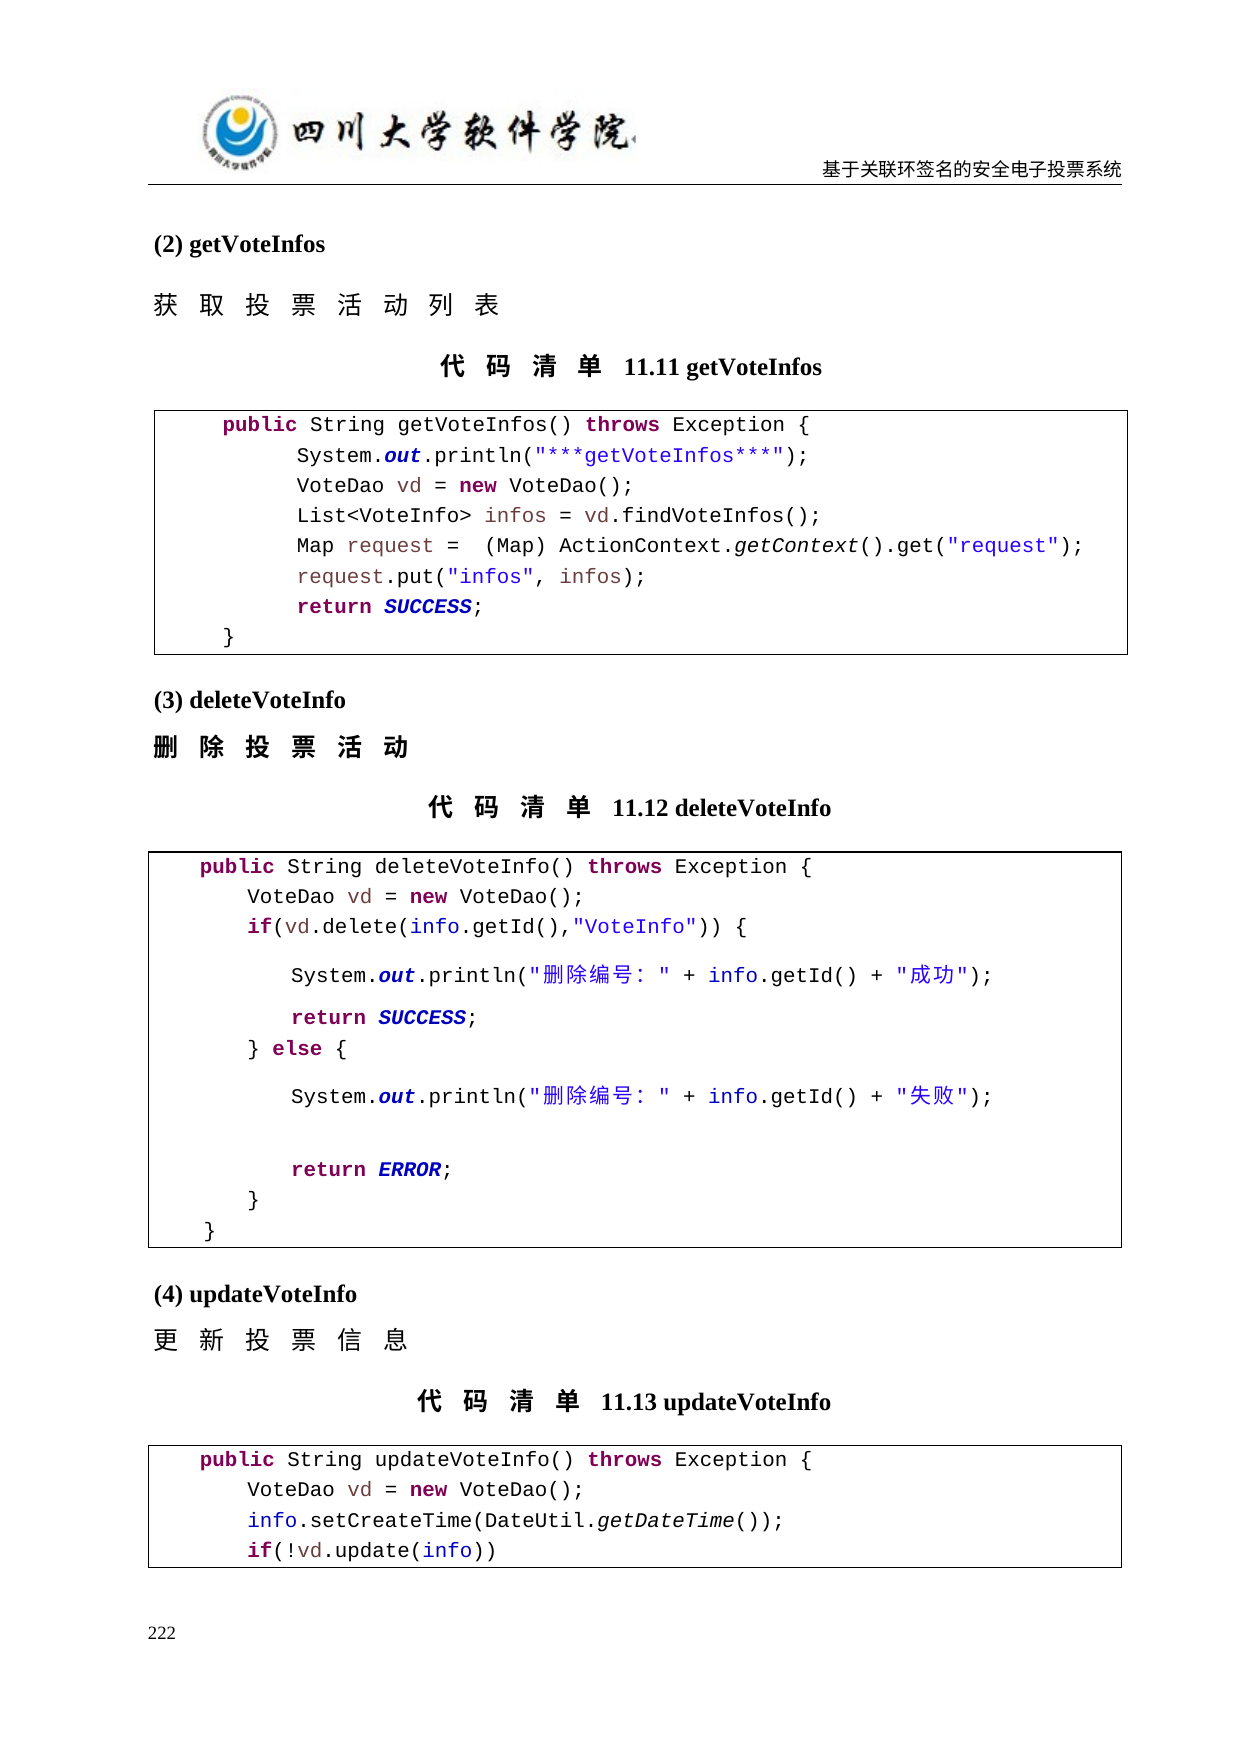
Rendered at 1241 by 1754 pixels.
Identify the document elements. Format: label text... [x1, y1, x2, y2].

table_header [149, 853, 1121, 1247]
picture [197, 88, 639, 177]
text 代码清单11.13 updateVoteInfo [154, 1369, 1116, 1429]
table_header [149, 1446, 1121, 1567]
text (3) deleteVoteInfo [154, 685, 1116, 715]
text 代码清单11.12 deleteVoteInfo [154, 776, 1116, 836]
text 获取投票活动列表 [154, 273, 1116, 334]
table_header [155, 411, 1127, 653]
text 代码清单11.11 getVoteInfos [154, 334, 1116, 395]
text (4) updateVoteInfo [154, 1278, 1116, 1308]
text 更新投票信息 [154, 1308, 1116, 1369]
text (2) getVoteInfos [154, 229, 1116, 259]
text 删除投票活动 [154, 715, 1116, 776]
